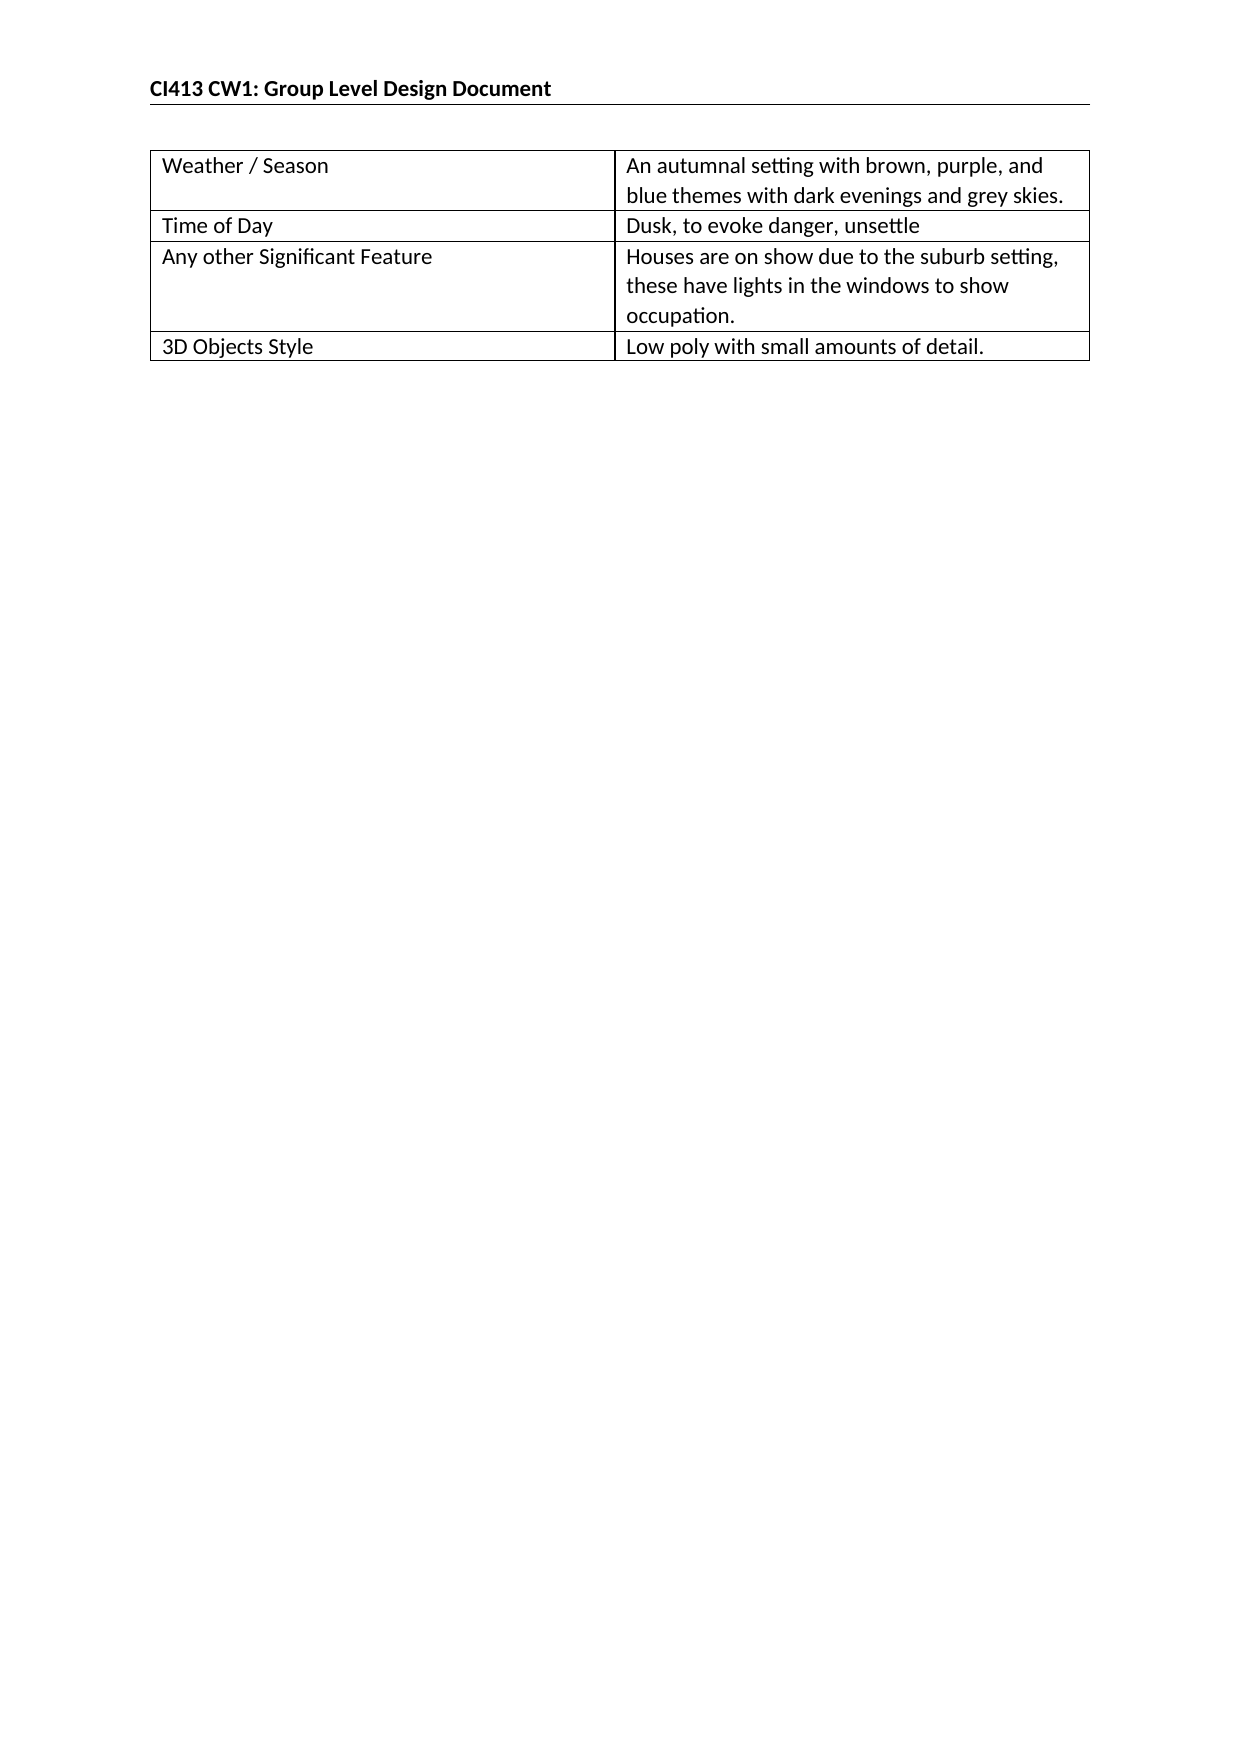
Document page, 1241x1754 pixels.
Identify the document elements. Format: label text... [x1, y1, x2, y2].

table_cell Any other Significant Feature [151, 242, 614, 331]
table_cell Weather / Season [151, 151, 614, 210]
table_cell Dusk, to evoke danger, unsettle [616, 211, 1089, 241]
table_cell Low poly with small amounts of detail. [616, 332, 1089, 360]
table_cell Time of Day [151, 211, 614, 241]
table_cell An autumnal setting with brown, purple, and blue themes with dark evenings and grey skies. [616, 151, 1089, 210]
table_cell 3D Objects Style [151, 332, 614, 360]
table_cell Houses are on show due to the suburb setting, these have lights in the windows to show occupation. [616, 242, 1089, 331]
